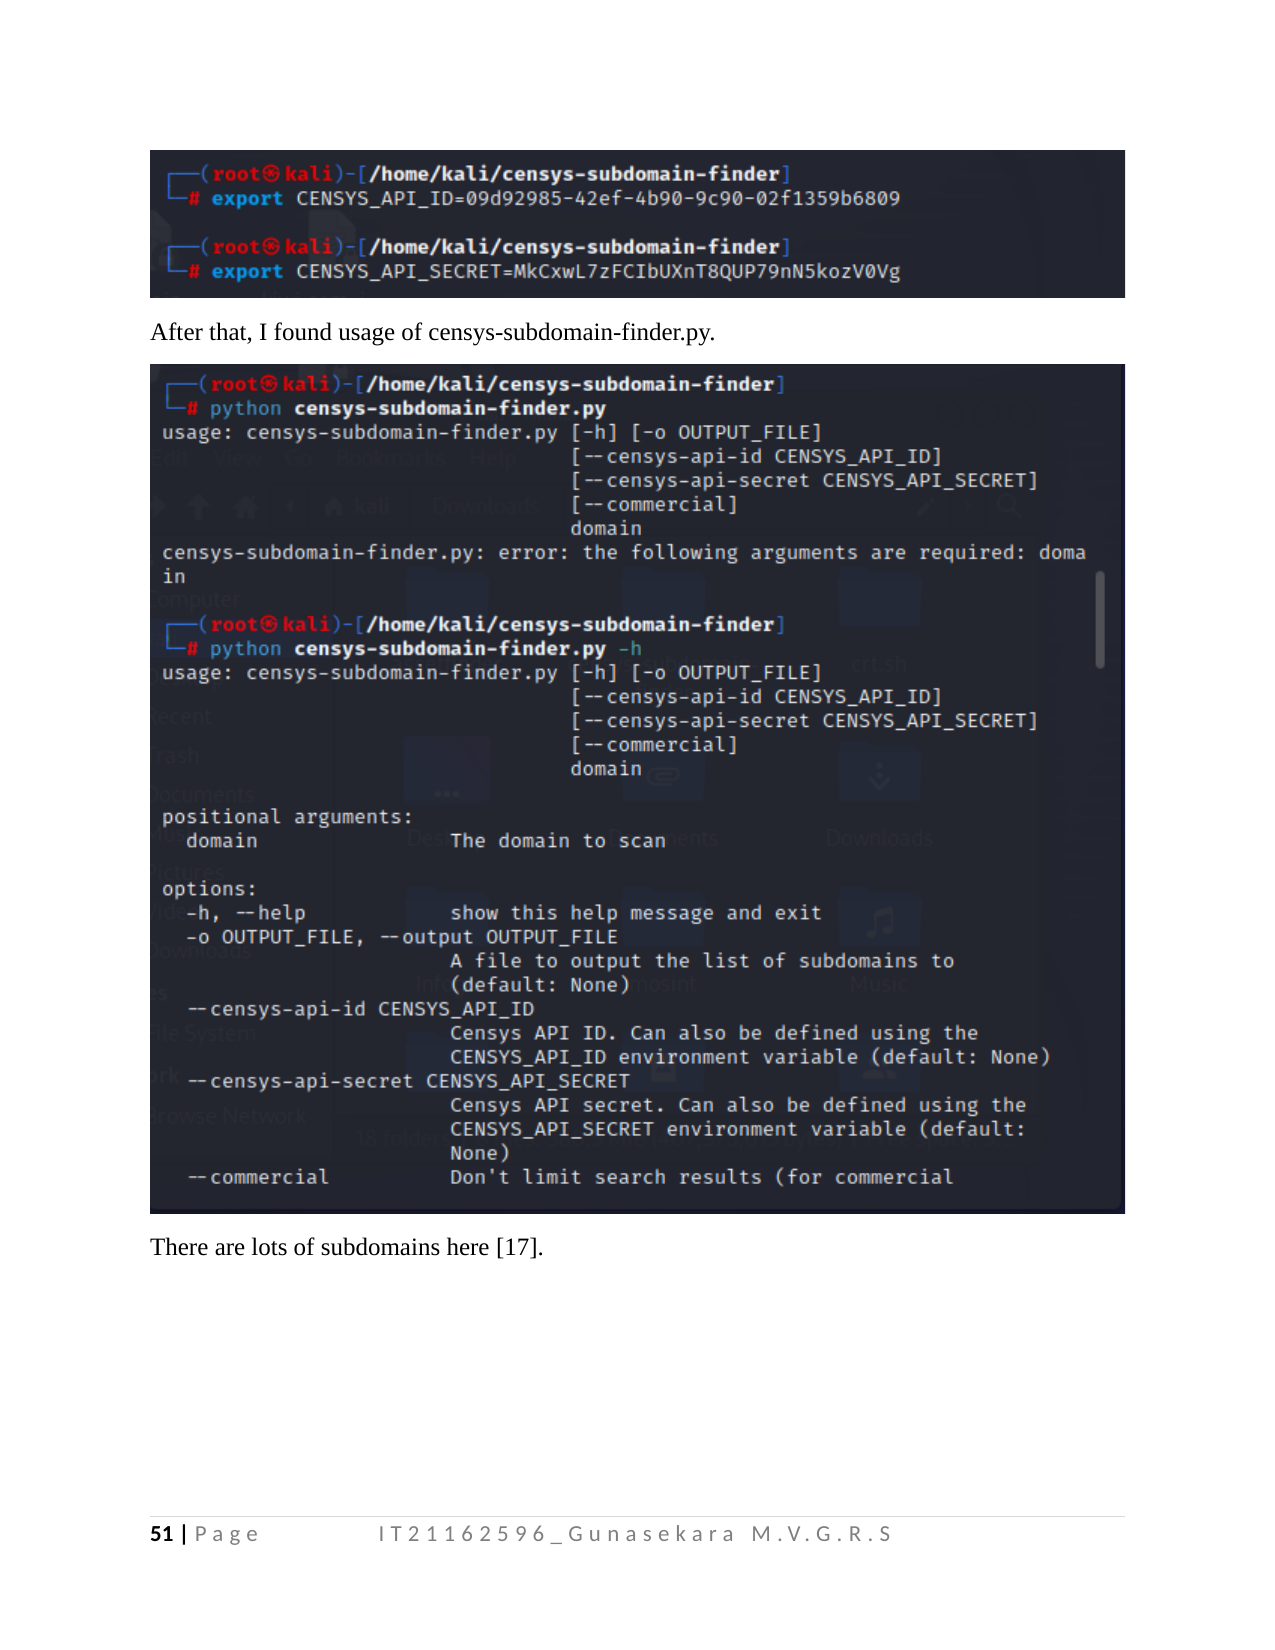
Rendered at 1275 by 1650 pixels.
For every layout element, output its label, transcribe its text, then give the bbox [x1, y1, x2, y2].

picture [150, 364, 1125, 1214]
text There are lots of subdomains here. [150, 1232, 1125, 1261]
text After that, I found usage of censys-subdomain-finder.py. [150, 317, 1125, 346]
picture [150, 150, 1125, 298]
